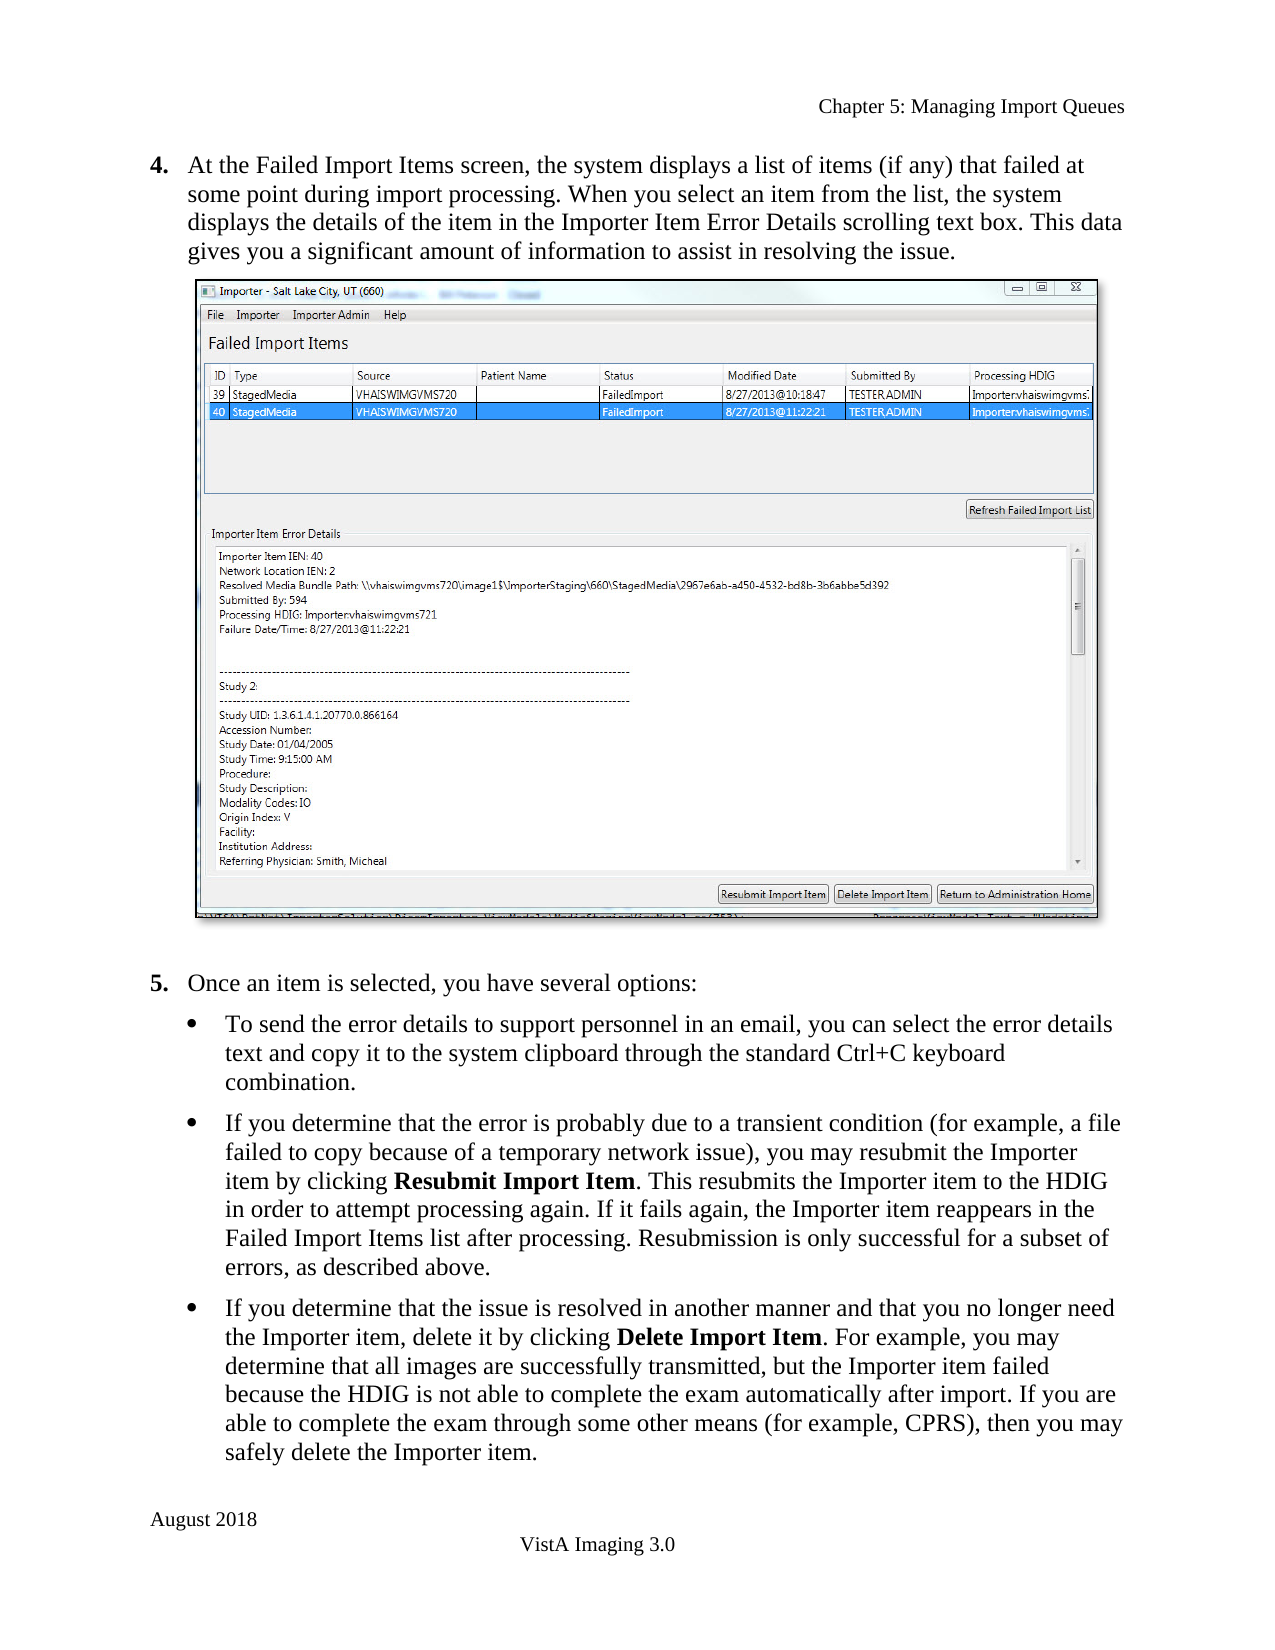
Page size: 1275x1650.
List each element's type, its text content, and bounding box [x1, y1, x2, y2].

text If you determine that the issue is resolved in another manner and that you no longer need the Importer item, delete it by clicking Delete Import Item. For example, you may determine that all images are successfully transmitted, but the Importer item failed because the HDIG is not able to complete the exam automatically after import. If you are able to complete the exam through some other means (for example, CPRS), then you may safely delete the Importer item. [187, 1293, 1125, 1466]
text If you determine that the error is probably due to a transient condition (for example, a file failed to copy because of a temporary network issue), you may resubmit the Importer item by clicking Resubmit Import Item. This resubmits the Importer item to the HDIG in order to attempt processing again. If it fails again, the Importer item reappears in the Failed Import Items list after processing. Resubmission is only successful for a subset of errors, as described above. [187, 1108, 1125, 1281]
text At the Failed Import Items screen, the system displays a list of items (if any) that failed at some point during import processing. When you select an item from the list, the system displays the details of the item in the Importer Item Error Details scrolling text box. This data gives you a significant amount of information to assist in resolving the issue. [150, 150, 1125, 265]
picture [197, 281, 1097, 917]
text To send the error details to support personnel in an email, you can select the error details text and copy it to the system clipboard through the standard Ctrl+C keyboard combination. [187, 1009, 1125, 1096]
text Once an item is selected, you have several options: [150, 968, 1125, 997]
